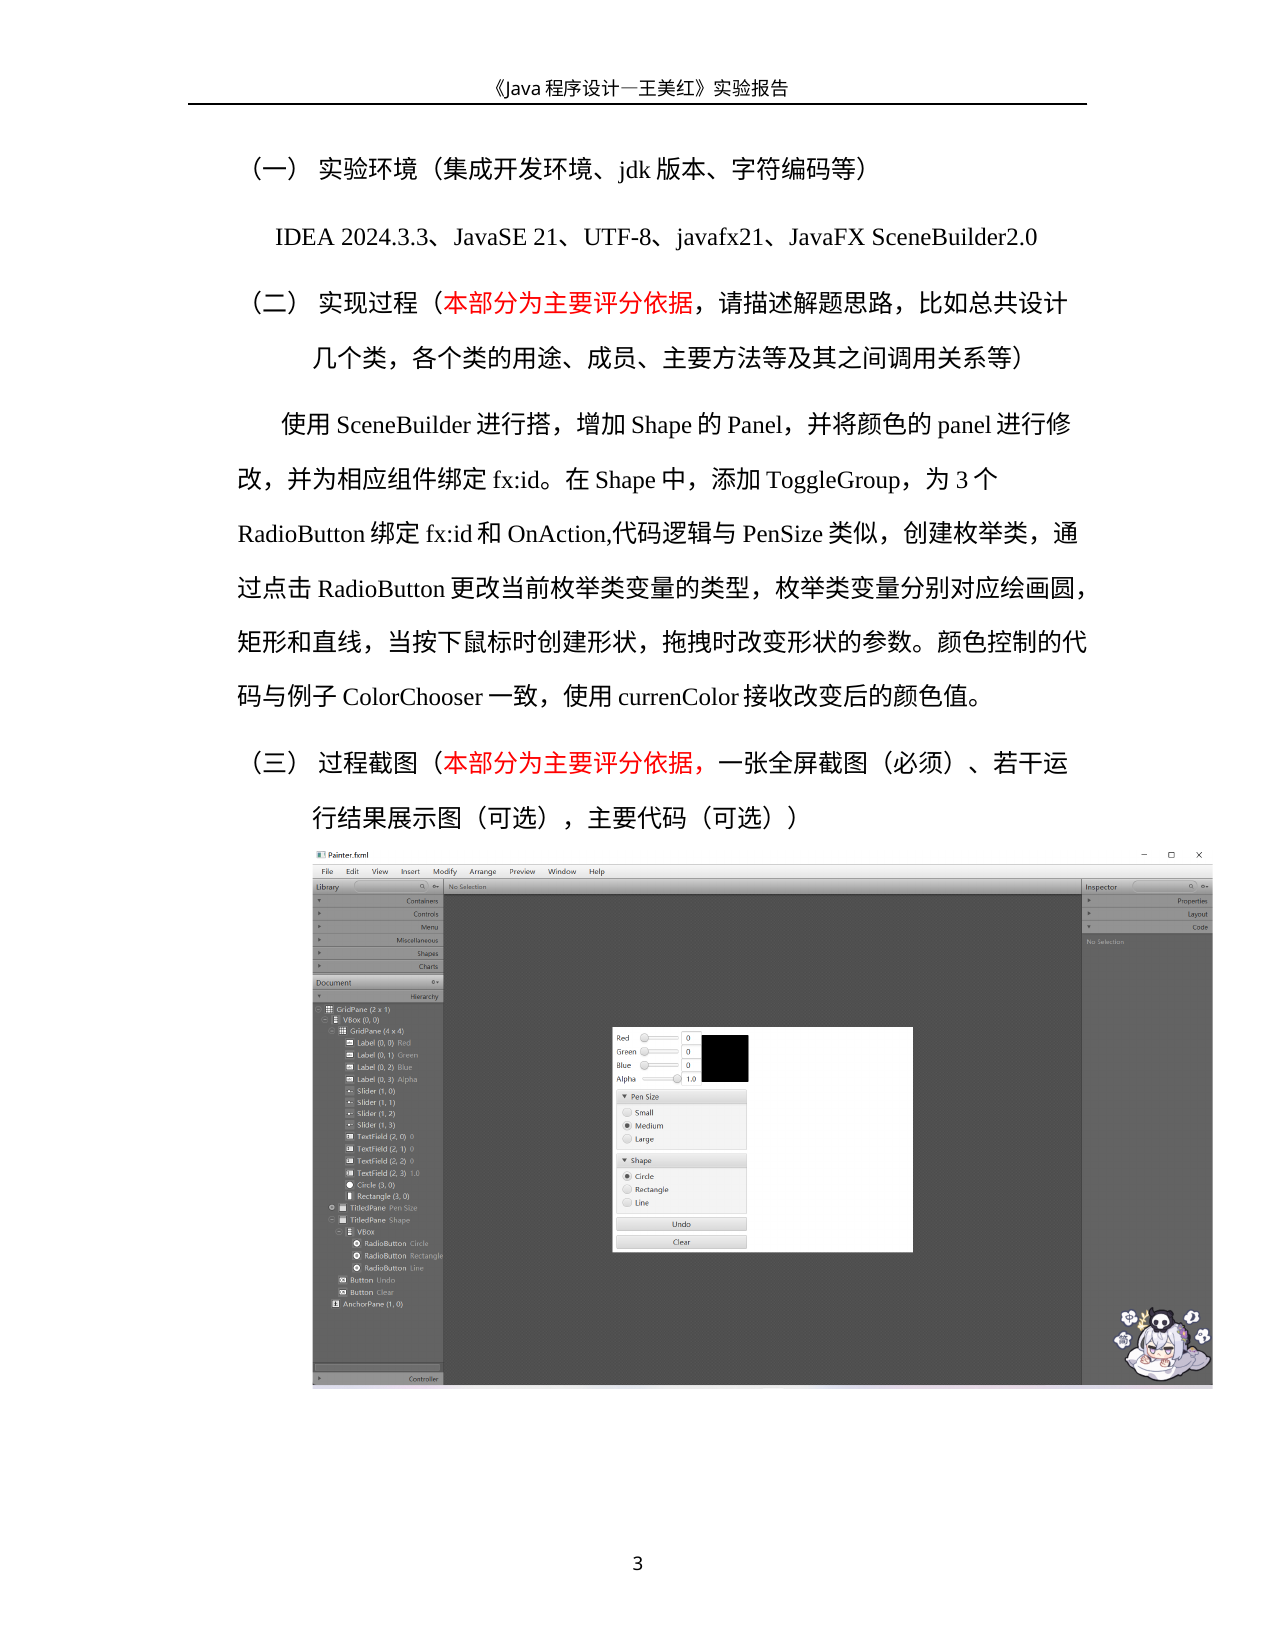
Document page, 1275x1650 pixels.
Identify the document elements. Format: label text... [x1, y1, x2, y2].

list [237, 744, 1087, 1389]
picture [312, 850, 1213, 1389]
list 实现过程（本部分为主要评分依据，请描述解题思路，比如总共设计几个类，各个类的用途、成员、主要方法等及其之间调用关系等） [237, 284, 1087, 374]
list 使用SceneBuilder进行搭，增加Shape的Panel，并将颜色的panel进行修改，并为相应组件绑定fx:id。在Shape中，添加ToggleGroup，为3个RadioButton绑定fx:id和OnAction,代码逻辑与PenSize类似，创建枚举类，通过点击RadioButton更改当前枚举类变量的类型，枚举类变量分别对应绘画圆，矩形和直线，当按下鼠标时创建形状，拖拽时改变形状的参数。颜色控制的代码与例子ColorChooser一致，使用currenColor接收改变后的颜色值。 [237, 405, 1087, 713]
text IDEA 2024.3.3、JavaSE 21、UTF-8、javafx21、JavaFX SceneBuilder2.0 [237, 217, 1087, 253]
list 实验环境（集成开发环境、jdk版本、字符编码等） [237, 150, 1087, 186]
